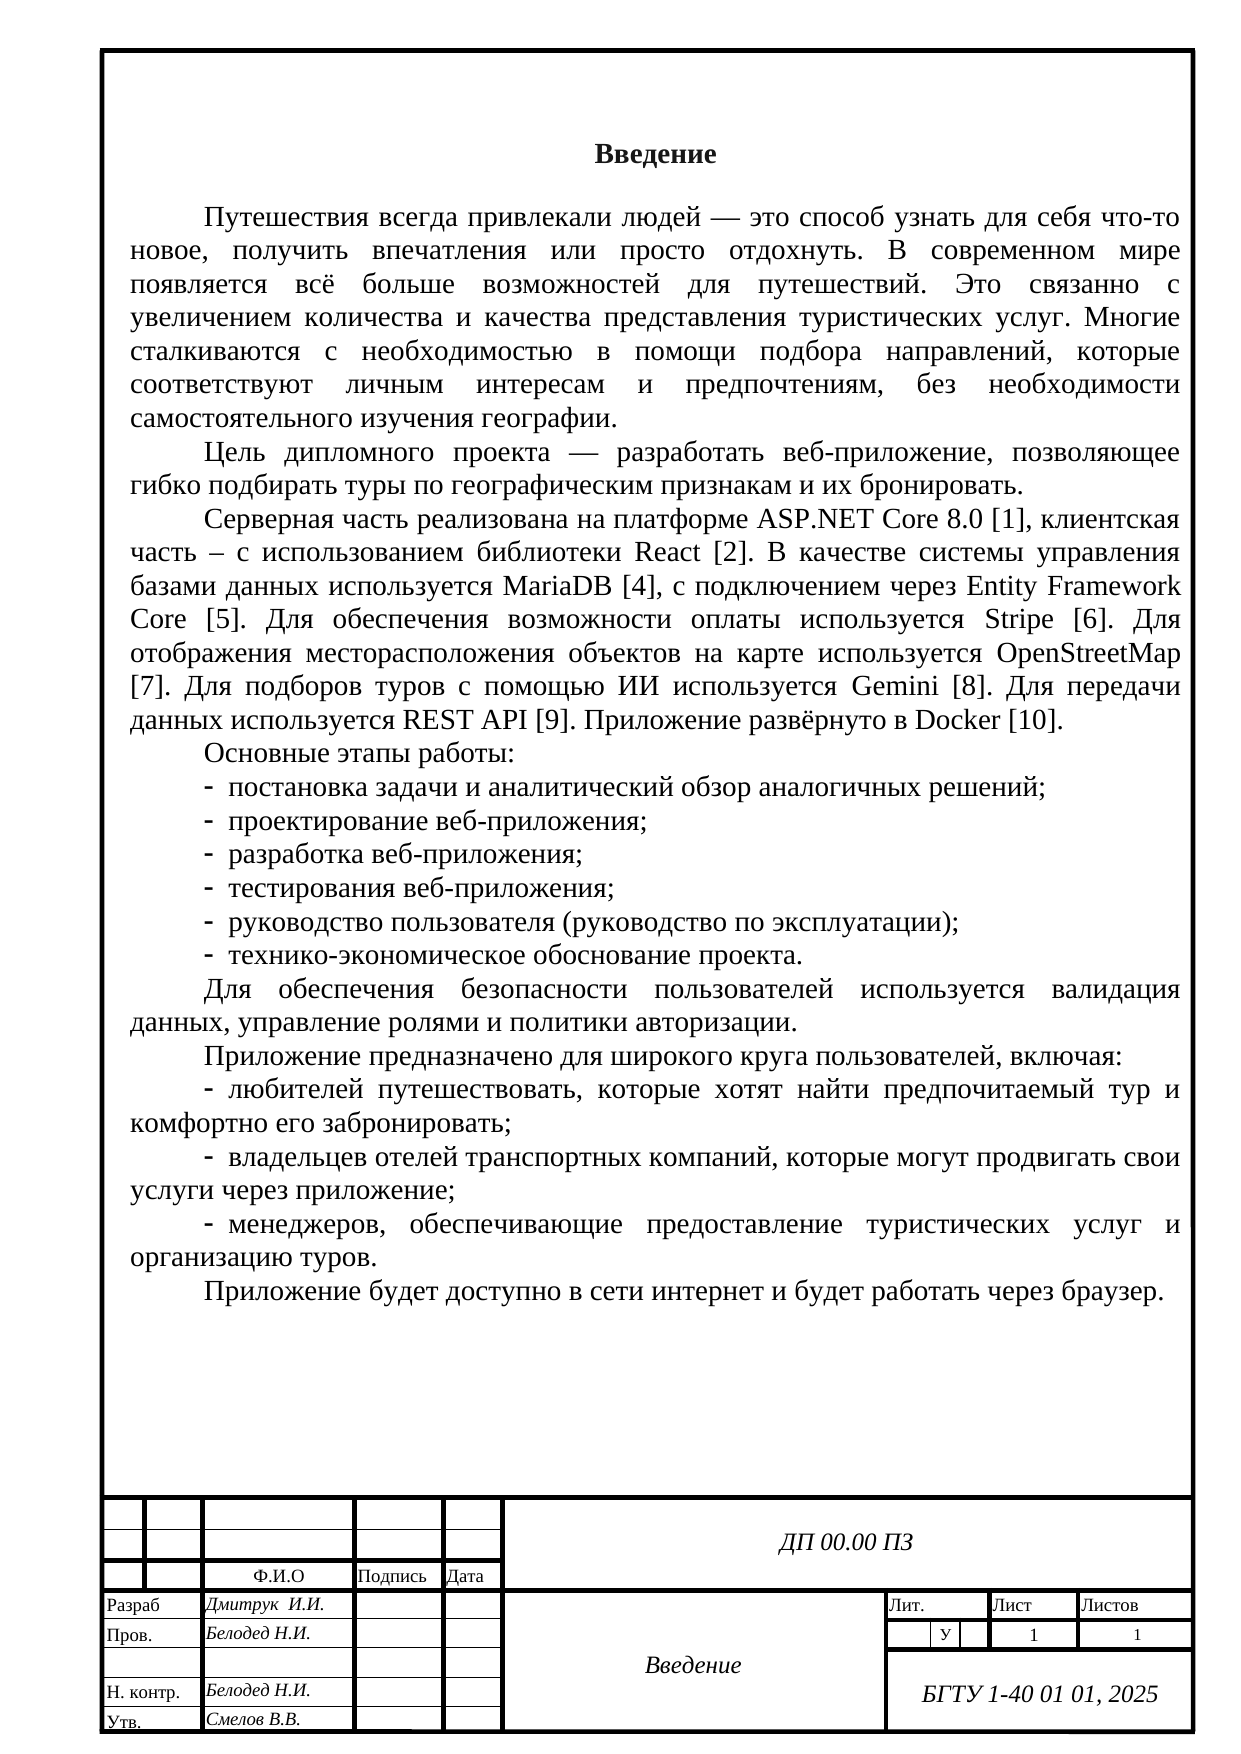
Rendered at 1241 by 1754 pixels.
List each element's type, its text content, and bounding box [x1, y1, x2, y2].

text тестирования веб-приложения; [130, 870, 1181, 904]
subtitle Введение [130, 136, 1181, 170]
text технико-экономическое обоснование проекта. [130, 937, 1181, 971]
text Основные этапы работы: [130, 736, 1181, 769]
text разработка веб-приложения; [130, 836, 1181, 870]
text Путешествия всегда привлекали людей — это способ узнать для себя что-то новое, получить впечатления или просто отдохнуть. В современном мире появляется всё больше возможностей для путешествий. Это связанно с увеличением количества и качества представления туристических услуг. Многие сталкиваются с необходимостью в помощи подбора направлений, которые соответствуют личным интересам и предпочтениям, без необходимости самостоятельного изучения географии. [130, 199, 1181, 434]
text руководство пользователя (руководство по эксплуатации); [130, 904, 1181, 937]
text Приложение предназначено для широкого круга пользователей, включая: [130, 1038, 1181, 1072]
text Серверная часть реализована на платформе ASP.NET Core 8.0 [1], клиентская часть – с использованием библиотеки React [2]. В качестве системы управления базами данных используется MariaDB [4], с подключением через Entity Framework Core [5]. Для обеспечения возможности оплаты используется Stripe [6]. Для отображения месторасположения объектов на карте используется OpenStreetMap [7]. Для подборов туров с помощью ИИ используется Gemini [8]. Для передачи данных используется REST API [9]. Приложение развёрнуто в Docker [10]. [130, 501, 1181, 736]
text Цель дипломного проекта — разработать веб-приложение, позволяющее гибко подбирать туры по географическим признакам и их бронировать. [130, 434, 1181, 501]
text любителей путешествовать, которые хотят найти предпочитаемый тур и комфортно его забронировать; [130, 1072, 1181, 1139]
text владельцев отелей транспортных компаний, которые могут продвигать свои услуги через приложение; [130, 1139, 1181, 1206]
text проектирование веб-приложения; [130, 803, 1181, 836]
text постановка задачи и аналитический обзор аналогичных решений; [130, 769, 1181, 803]
text Приложение будет доступно в сети интернет и будет работать через браузер. [130, 1273, 1181, 1307]
text Для обеспечения безопасности пользователей используется валидация данных, управление ролями и политики авторизации. [130, 971, 1181, 1038]
text менеджеров, обеспечивающие предоставление туристических услуг и организацию туров. [130, 1206, 1181, 1273]
